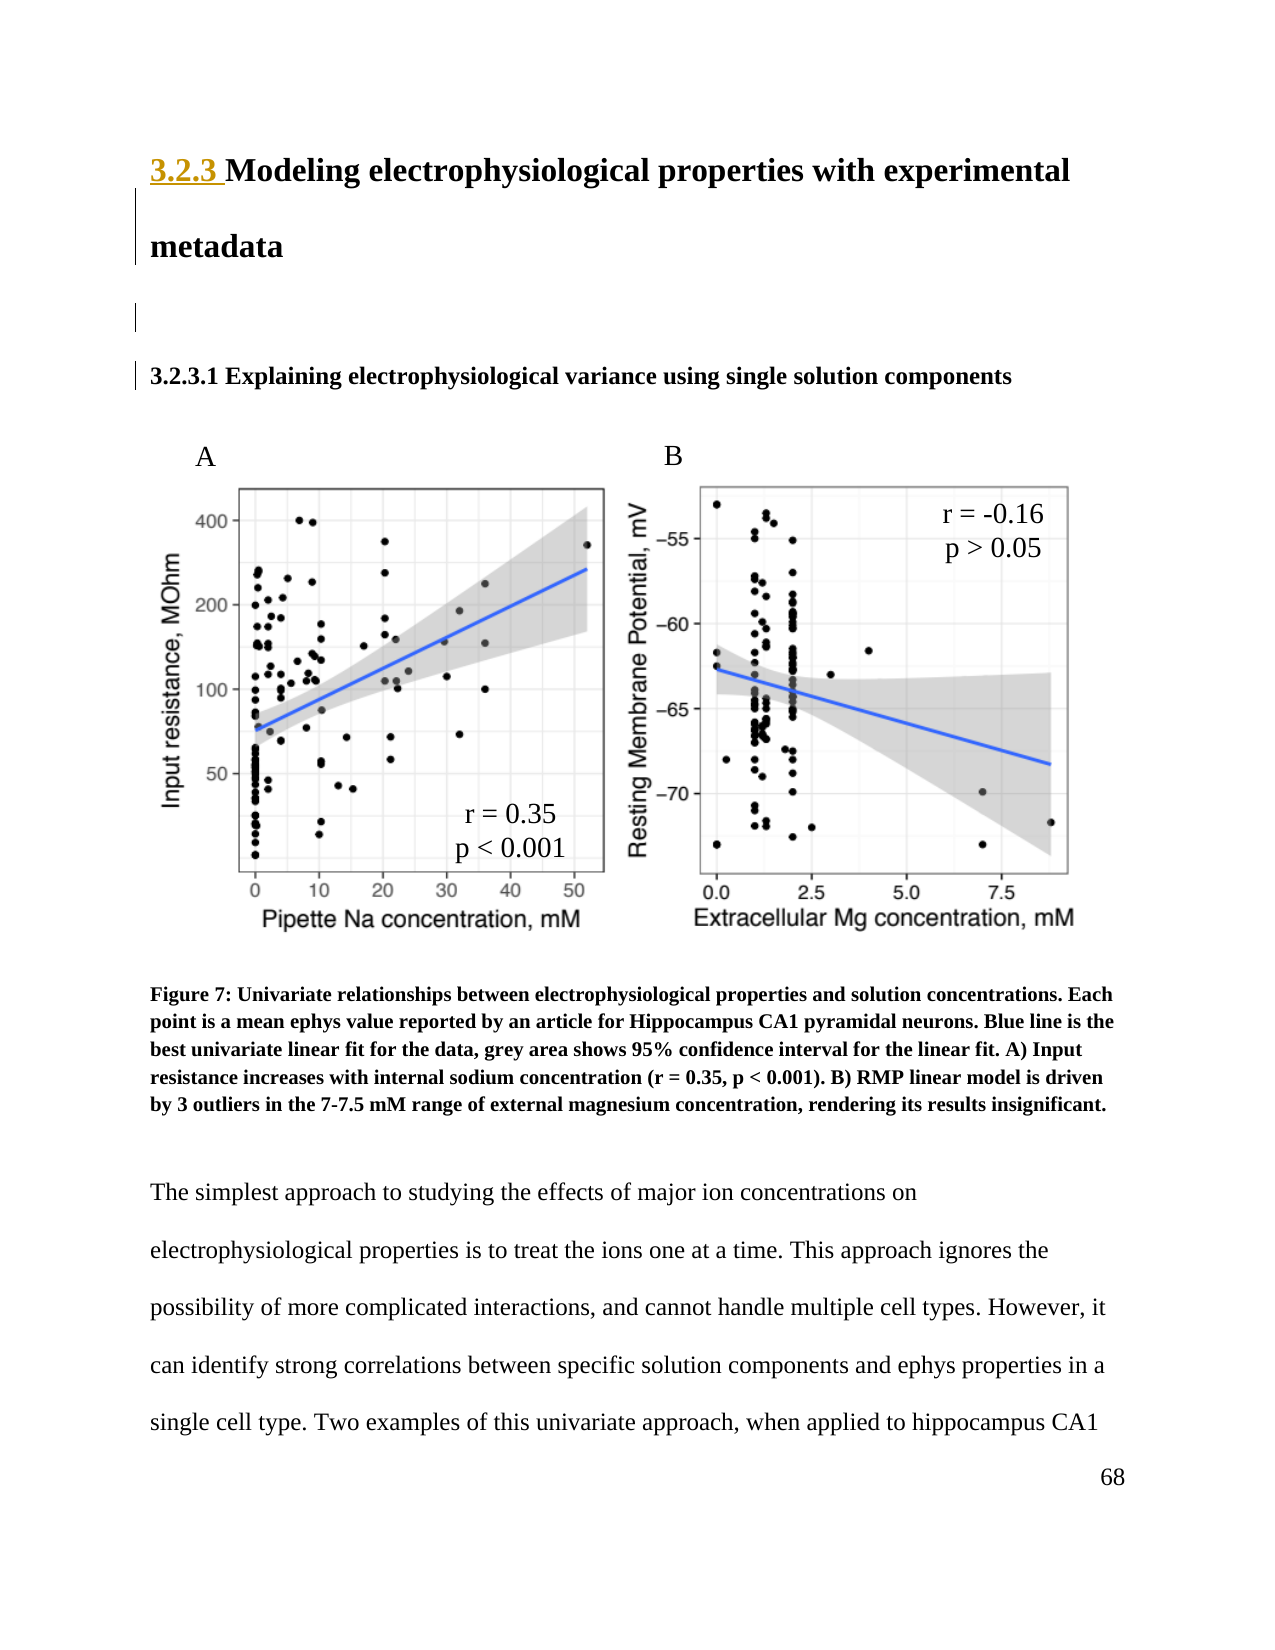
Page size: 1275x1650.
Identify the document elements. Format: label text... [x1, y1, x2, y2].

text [150, 1177, 1125, 1436]
text Figure 7: Univariate relationships between electrophysiological properties and solution concentrations. Each point is a mean ephys value reported by an article for Hippocampus CA1 pyramidal neurons. Blue line is the best univariate linear fit for the data, grey area shows 95% confidence interval for the linear fit. A) Input resistance increases with internal sodium concentration (r = 0.35, p < 0.001). B) RMP linear model is driven by 3 outliers in the 7-7.5 mM range of external magnesium concentration, rendering its results insignificant. [150, 982, 1125, 1116]
subtitle Modeling electrophysiological properties with experimental metadata [150, 150, 1125, 265]
subtitle Explaining electrophysiological variance using single solution components [150, 361, 1125, 389]
